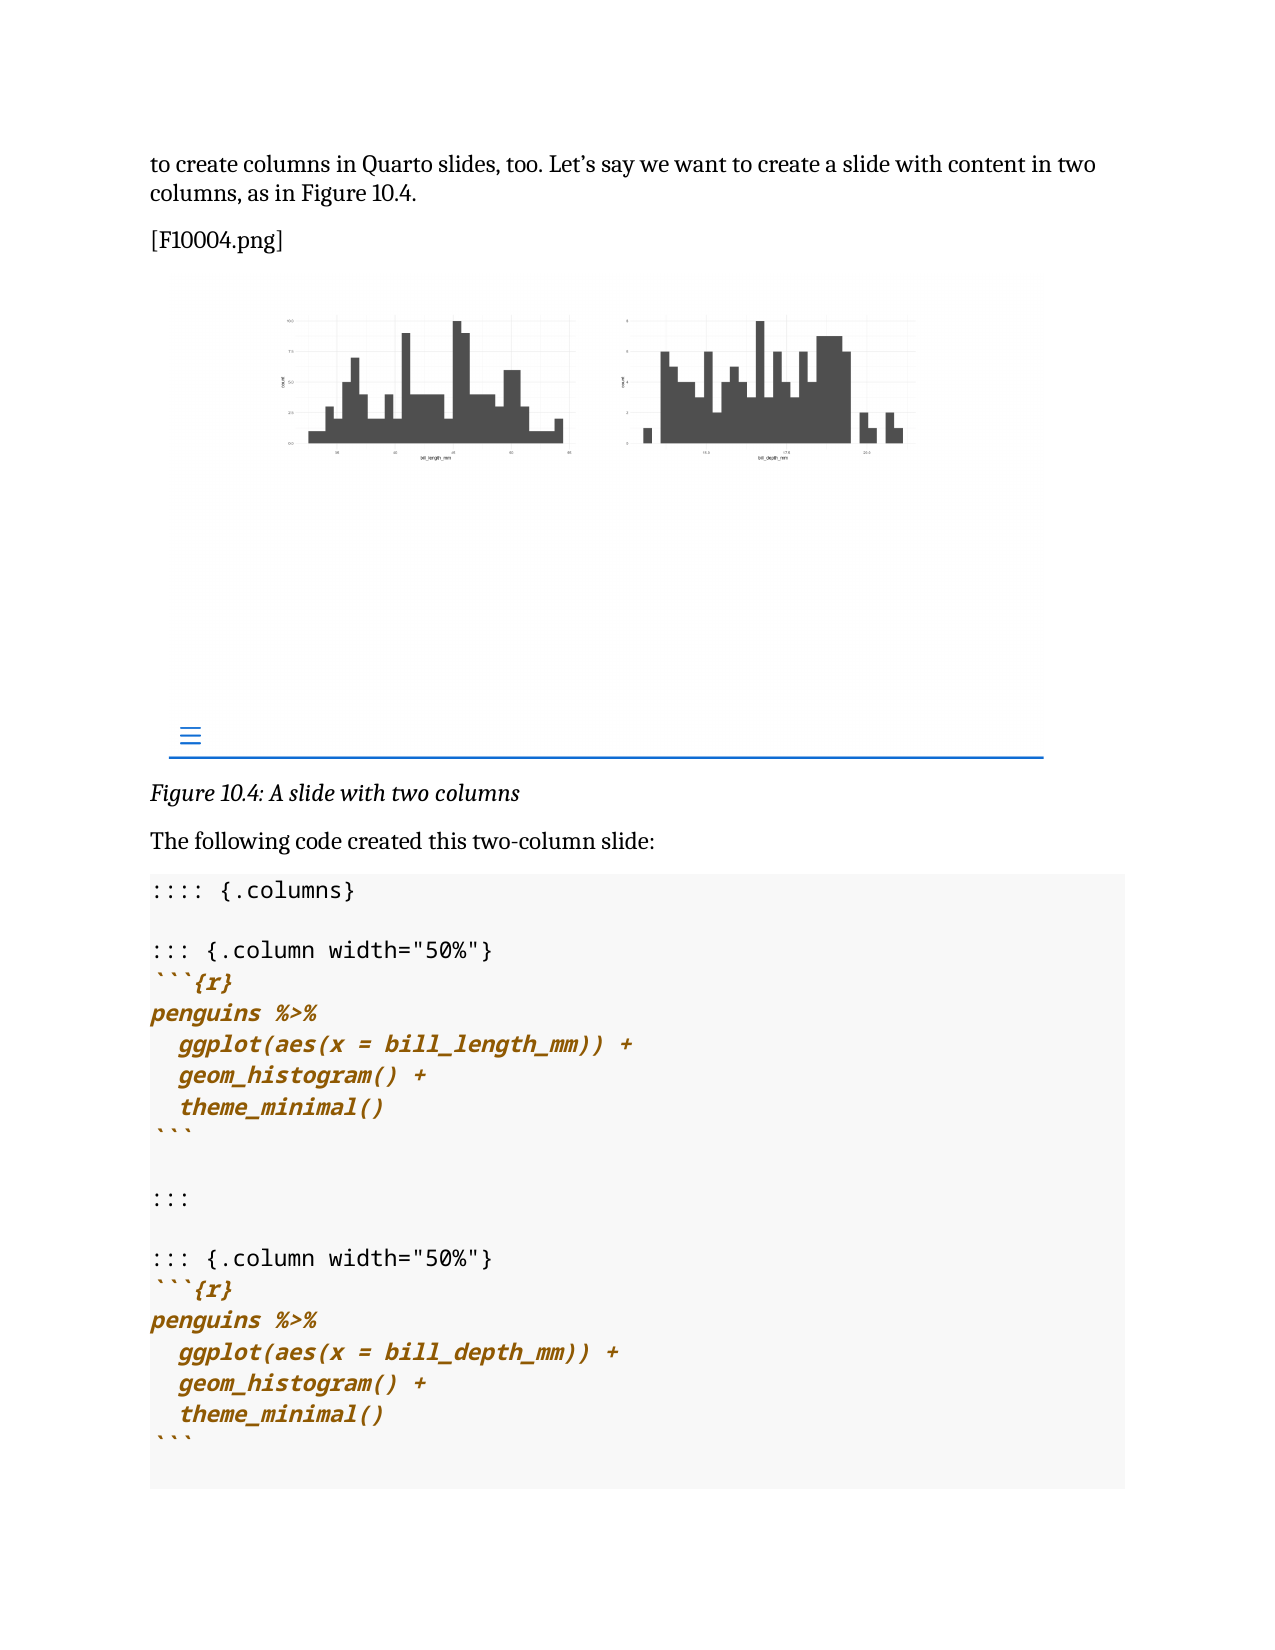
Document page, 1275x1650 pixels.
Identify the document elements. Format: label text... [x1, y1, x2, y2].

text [150, 874, 1125, 1489]
text Figure 10.4: A slide with two columns [150, 779, 1125, 808]
text to create columns in Quarto slides, too. Let’s say we want to create a slide with content in two columns, as in Figure 10.4. [150, 150, 1125, 207]
text [F10004.png] [150, 226, 1125, 255]
text The following code created this two-column slide: [150, 827, 1125, 855]
picture [168, 273, 1044, 759]
